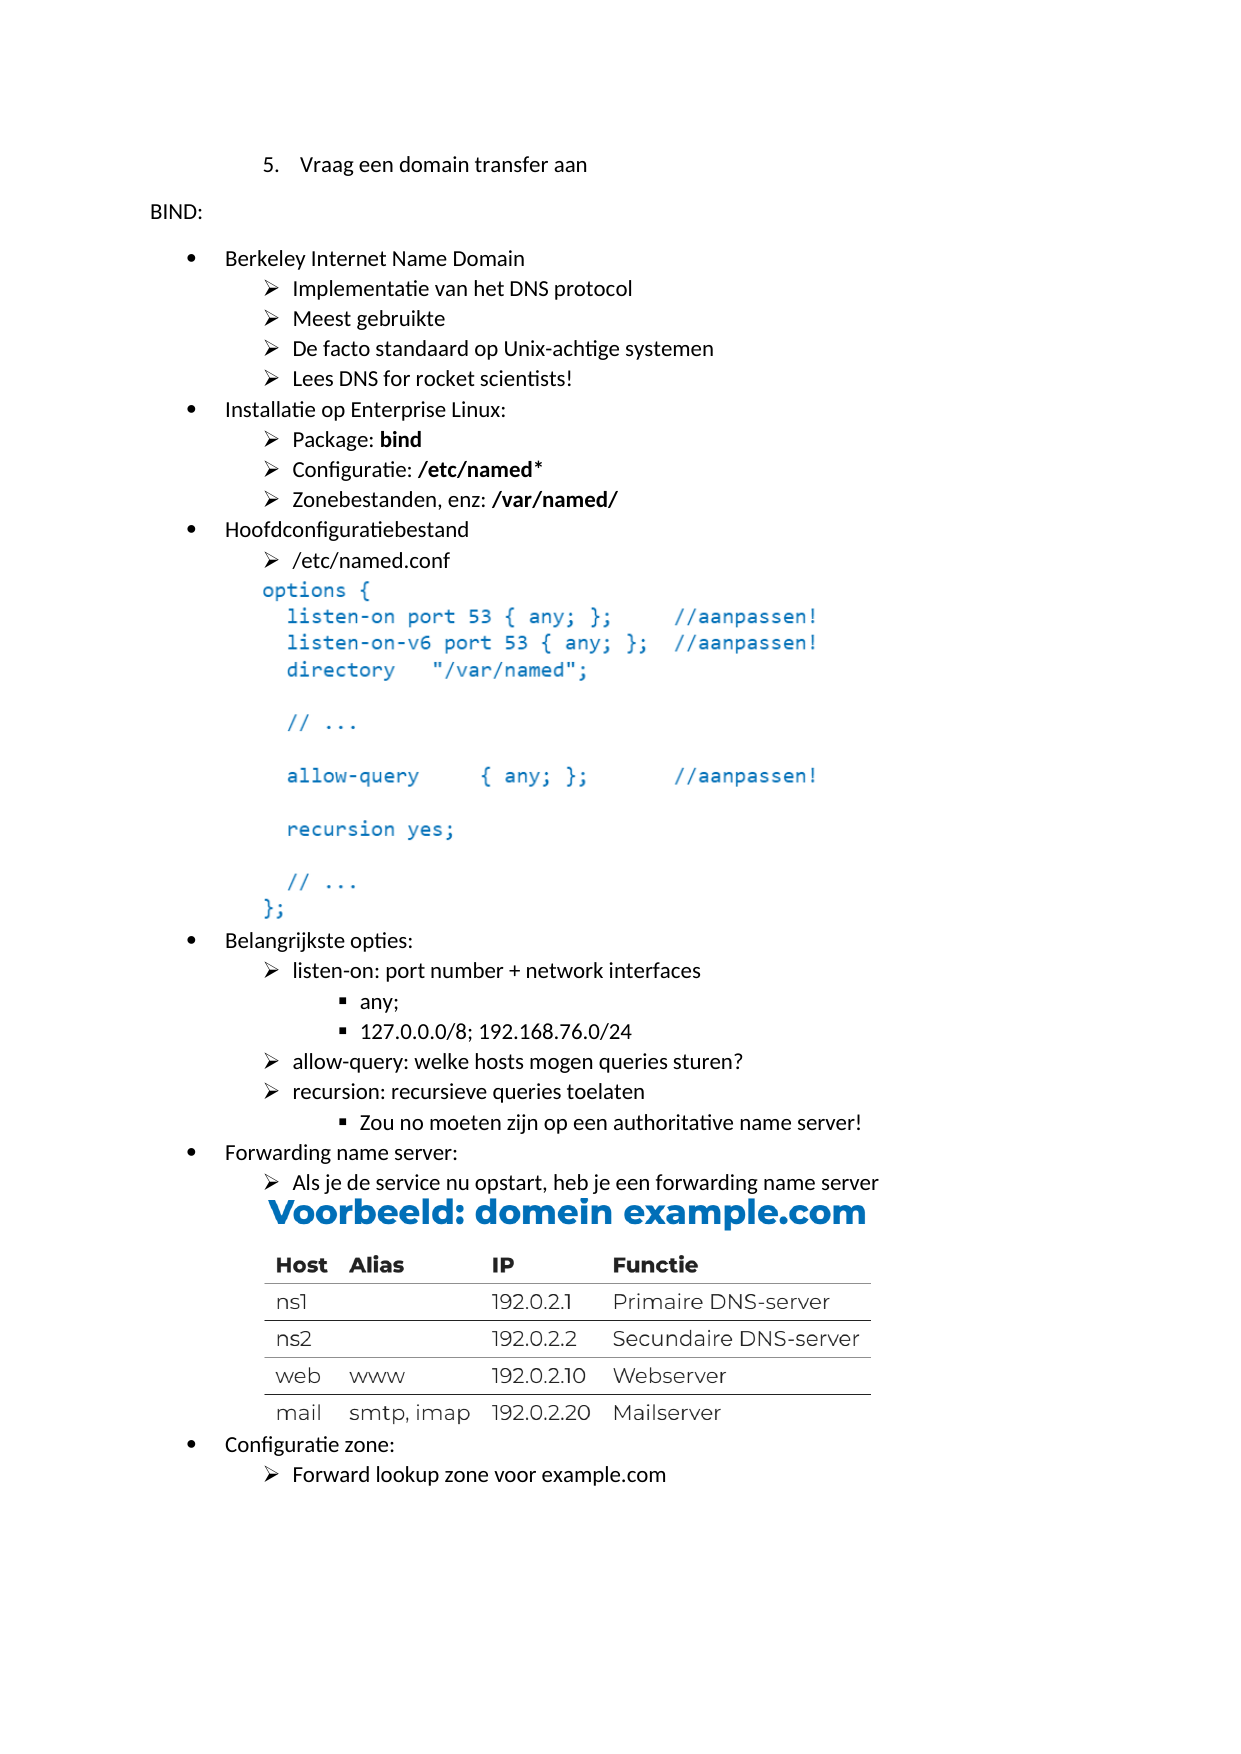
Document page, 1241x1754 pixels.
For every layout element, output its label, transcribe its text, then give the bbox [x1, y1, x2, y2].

list Vraag een domain transfer aan [262, 150, 1090, 178]
list recursion: recursieve queries toelaten [262, 1077, 1090, 1106]
list Berkeley Internet Name Domain [187, 244, 1090, 272]
list Belangrijkste opties: [187, 926, 1090, 954]
list Package: bind [262, 425, 1090, 453]
list Configuratie zone: [187, 1430, 1090, 1458]
list 127.0.0.0/8; 192.168.76.0/24 [337, 1017, 1090, 1045]
list Zonebestanden, enz: /var/named/ [262, 485, 1090, 513]
list Implementatie van het DNS protocol [262, 274, 1090, 302]
text BIND: [150, 197, 1090, 225]
list Forwarding name server: [187, 1138, 1090, 1166]
list /etc/named.conf [262, 546, 1090, 574]
list Lees DNS for rocket scientists! [262, 364, 1090, 393]
list Configuratie: /etc/named* [262, 455, 1090, 483]
list De facto standaard op Unix-achtige systemen [262, 334, 1090, 362]
list Meest gebruikte [262, 304, 1090, 332]
list allow-query: welke hosts mogen queries sturen? [262, 1047, 1090, 1075]
picture [262, 1198, 875, 1428]
list Als je de service nu opstart, heb je een forwarding name server [262, 1168, 1090, 1196]
list Forward lookup zone voor example.com [262, 1460, 1090, 1488]
list listen-on: port number + network interfaces [262, 957, 1090, 985]
list Hoofdconfiguratiebestand [187, 516, 1090, 544]
picture [262, 576, 855, 925]
list Installatie op Enterprise Linux: [187, 395, 1090, 423]
list any; [337, 987, 1090, 1015]
list Zou no moeten zijn op een authoritative name server! [337, 1108, 1090, 1136]
